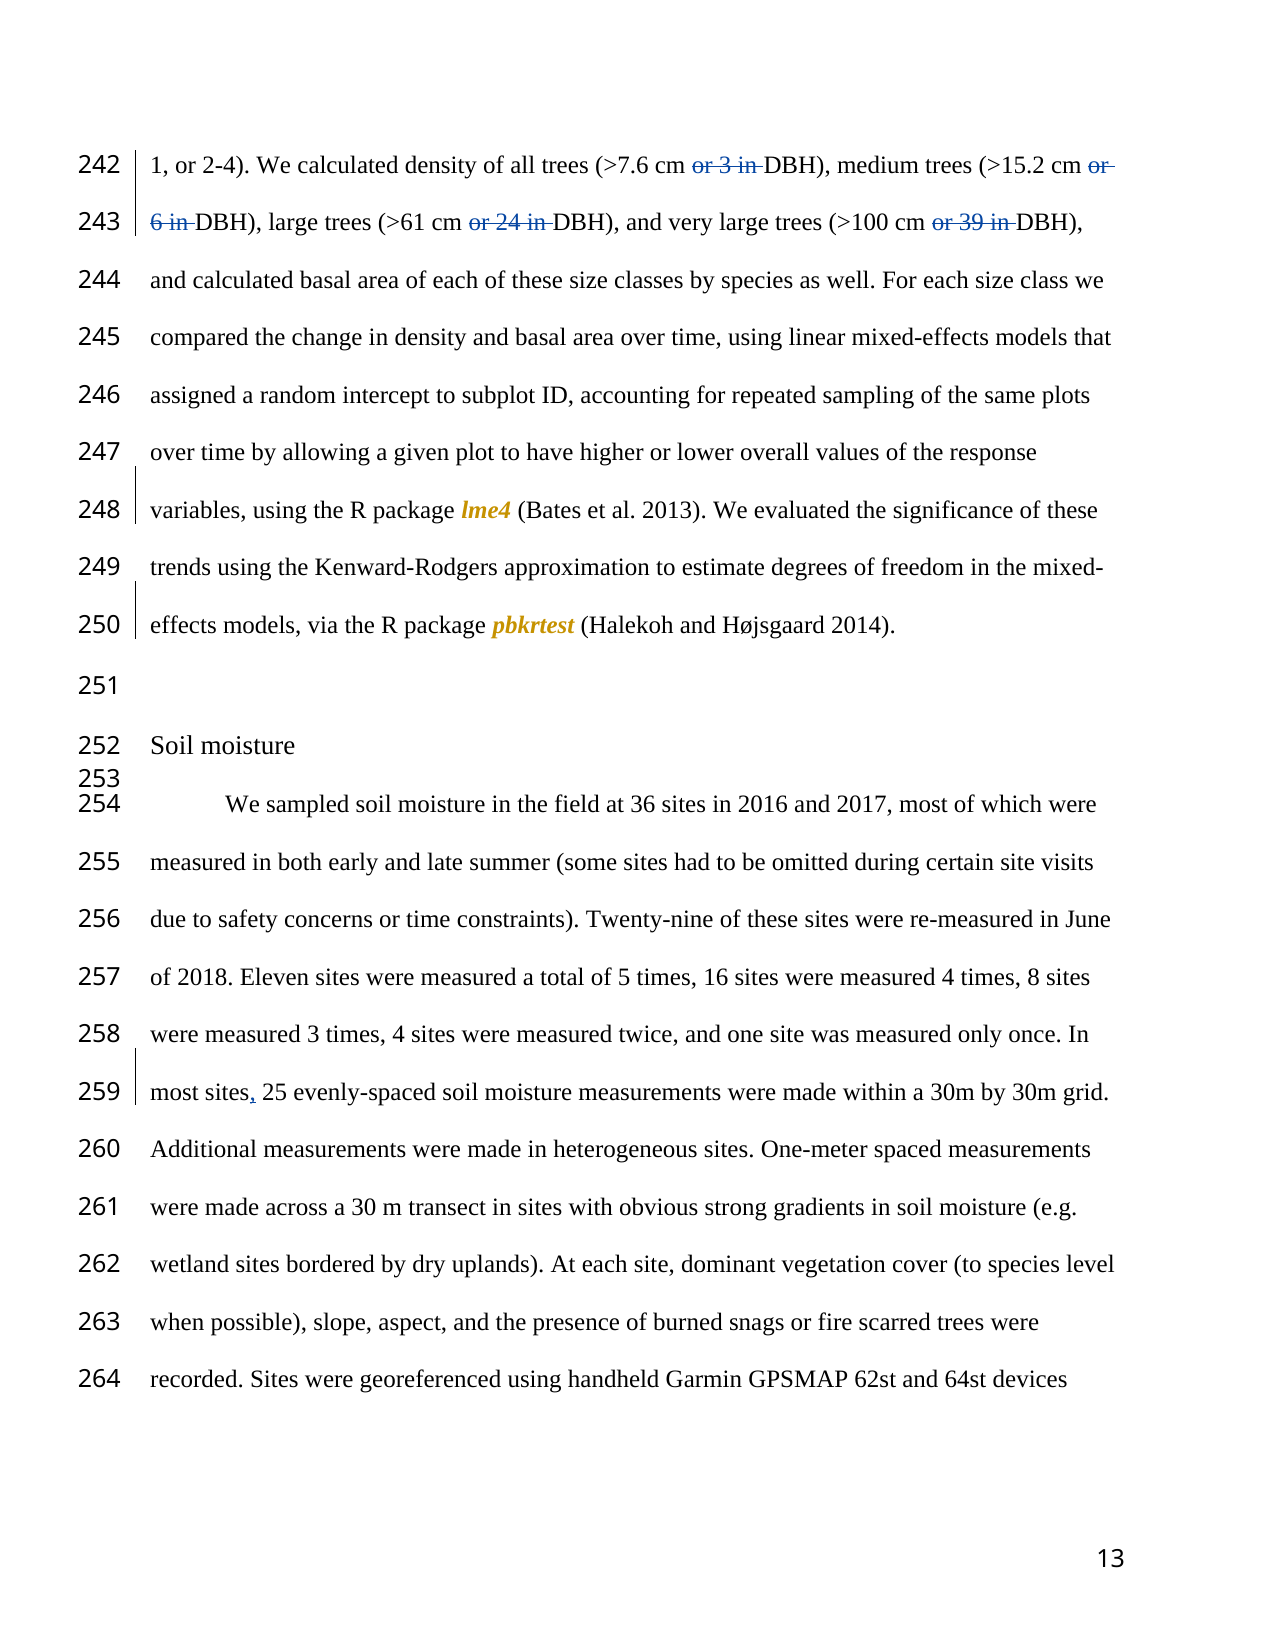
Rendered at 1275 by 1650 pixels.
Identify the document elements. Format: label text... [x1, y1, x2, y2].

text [150, 150, 1125, 639]
subtitle Soil moisture [150, 729, 1125, 760]
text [150, 789, 1125, 1393]
